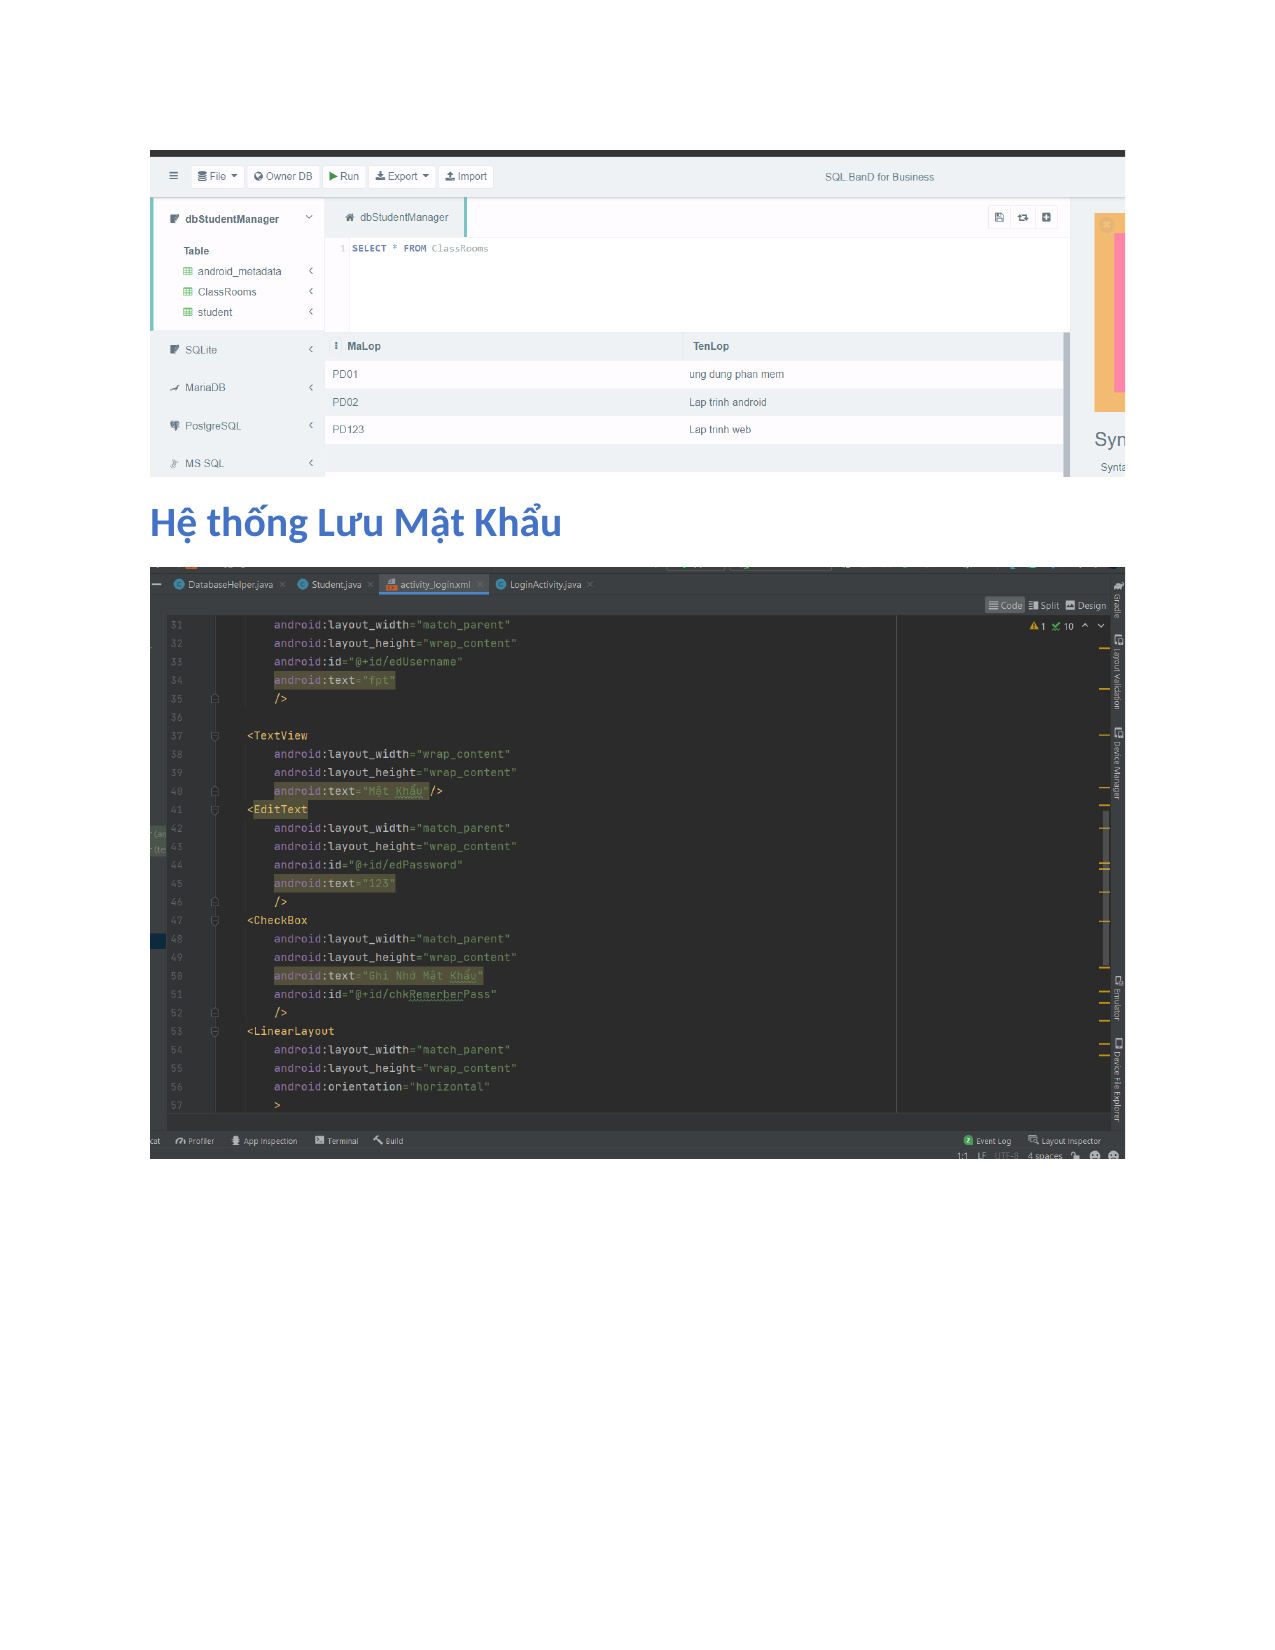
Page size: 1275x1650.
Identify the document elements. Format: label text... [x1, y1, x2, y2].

picture [150, 150, 1125, 477]
text Hệ thống Lưu Mật Khẩu [150, 496, 1125, 546]
picture [150, 567, 1125, 1159]
